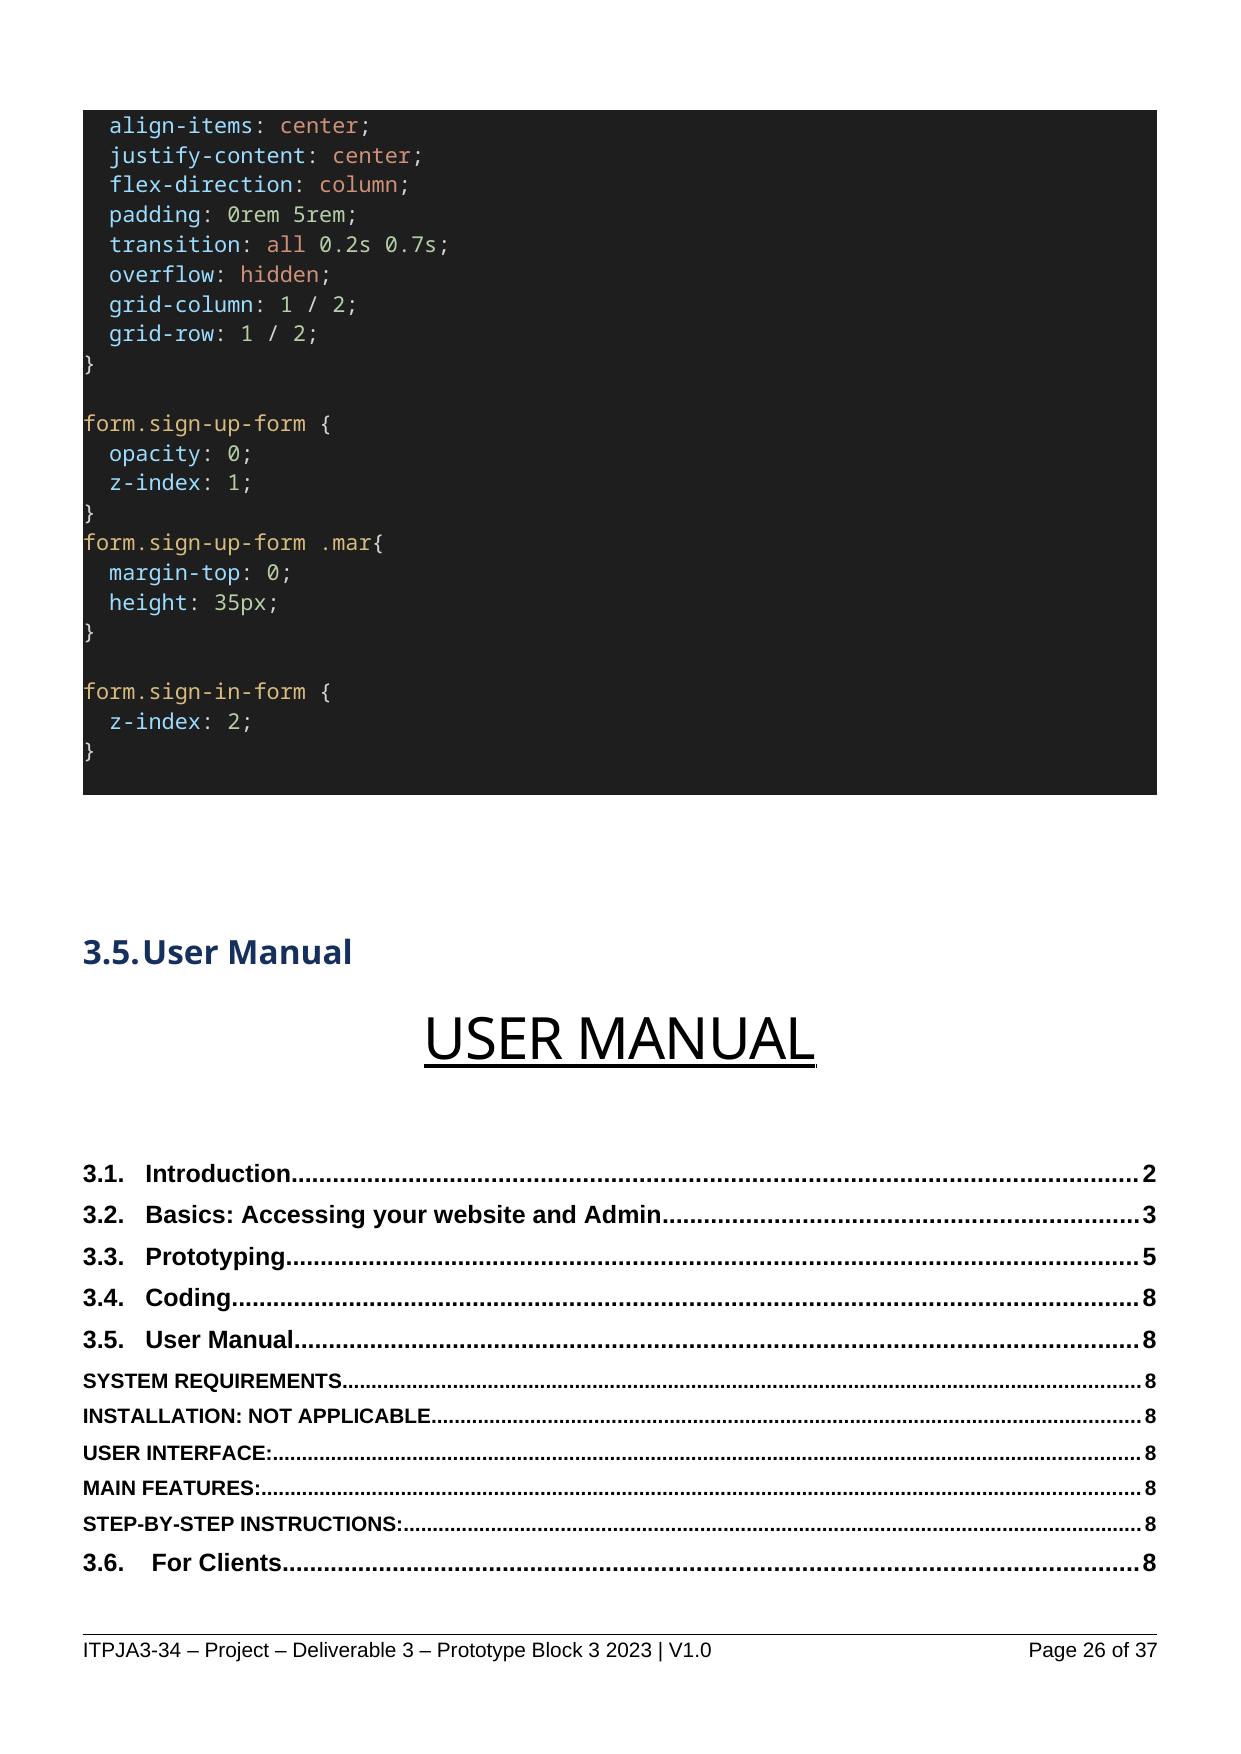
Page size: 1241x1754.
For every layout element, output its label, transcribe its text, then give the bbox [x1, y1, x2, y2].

text form.sign-up-form .mar{ [83, 527, 1157, 557]
text form.sign-in-form { [83, 676, 1157, 706]
text overflow: hidden; [83, 259, 1157, 289]
text z-index: 2; [83, 706, 1157, 736]
text form.sign-up-form { [83, 408, 1157, 438]
text transition: all 0.2s 0.7s; [83, 229, 1157, 259]
text } [83, 497, 1157, 527]
text opacity: 0; [83, 438, 1157, 467]
text justify-content: center; [83, 140, 1157, 169]
text } [83, 348, 1157, 378]
title USER MANUAL [83, 997, 1157, 1076]
text padding: 0rem 5rem; [83, 199, 1157, 229]
text align-items: center; [83, 110, 1157, 140]
text grid-column: 1 / 2; [83, 289, 1157, 318]
text } [83, 736, 1157, 765]
text grid-row: 1 / 2; [83, 318, 1157, 348]
text margin-top: 0; [83, 557, 1157, 587]
text z-index: 1; [83, 467, 1157, 497]
text flex-direction: column; [83, 169, 1157, 199]
text height: 35px; [83, 587, 1157, 616]
subtitle User Manual [83, 929, 1157, 974]
text } [83, 616, 1157, 646]
